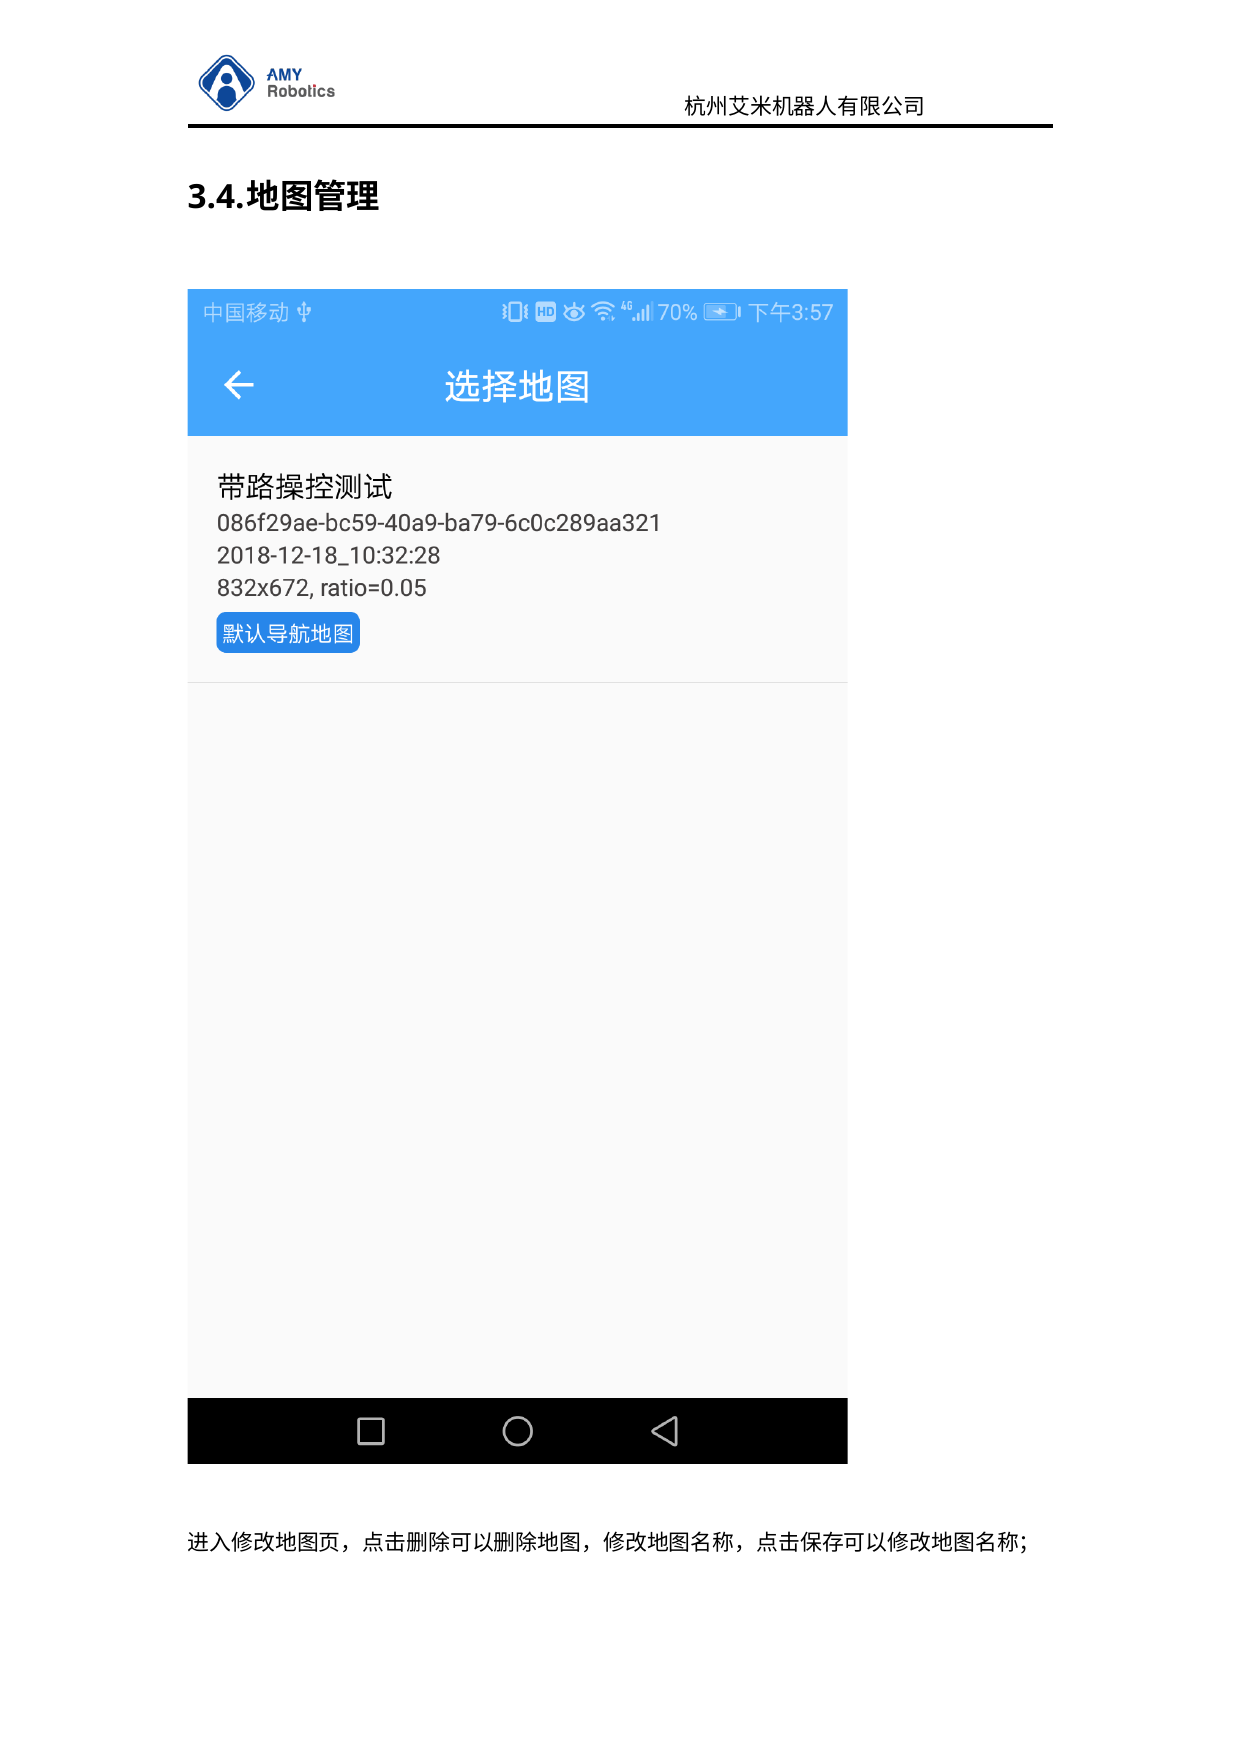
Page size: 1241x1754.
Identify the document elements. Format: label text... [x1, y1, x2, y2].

text 进入修改地图页，点击删除可以删除地图，修改地图名称，点击保存可以修改地图名称； [187, 1524, 1053, 1557]
picture [196, 53, 337, 112]
picture [187, 289, 848, 1464]
subtitle 地图管理 [187, 162, 1053, 227]
